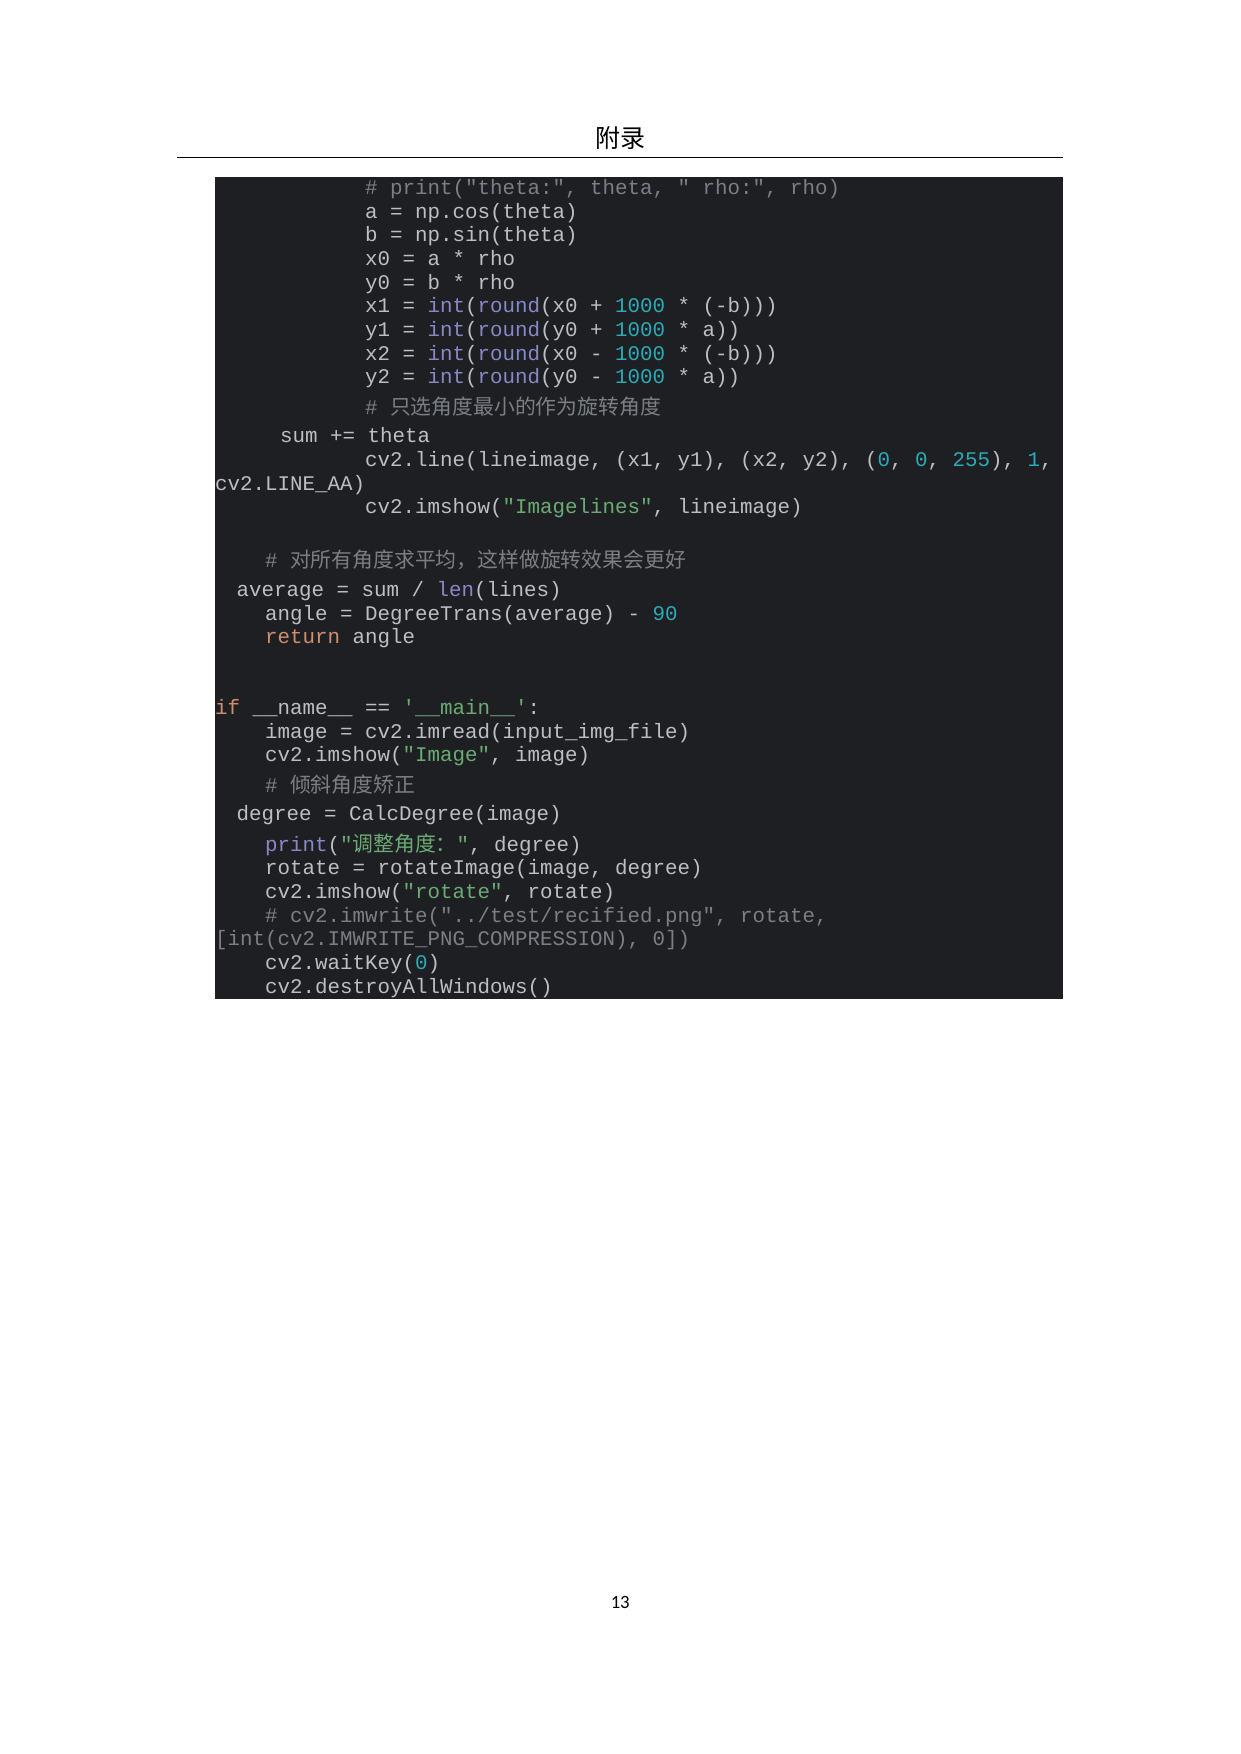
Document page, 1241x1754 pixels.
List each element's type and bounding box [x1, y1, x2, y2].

list [215, 177, 1063, 999]
